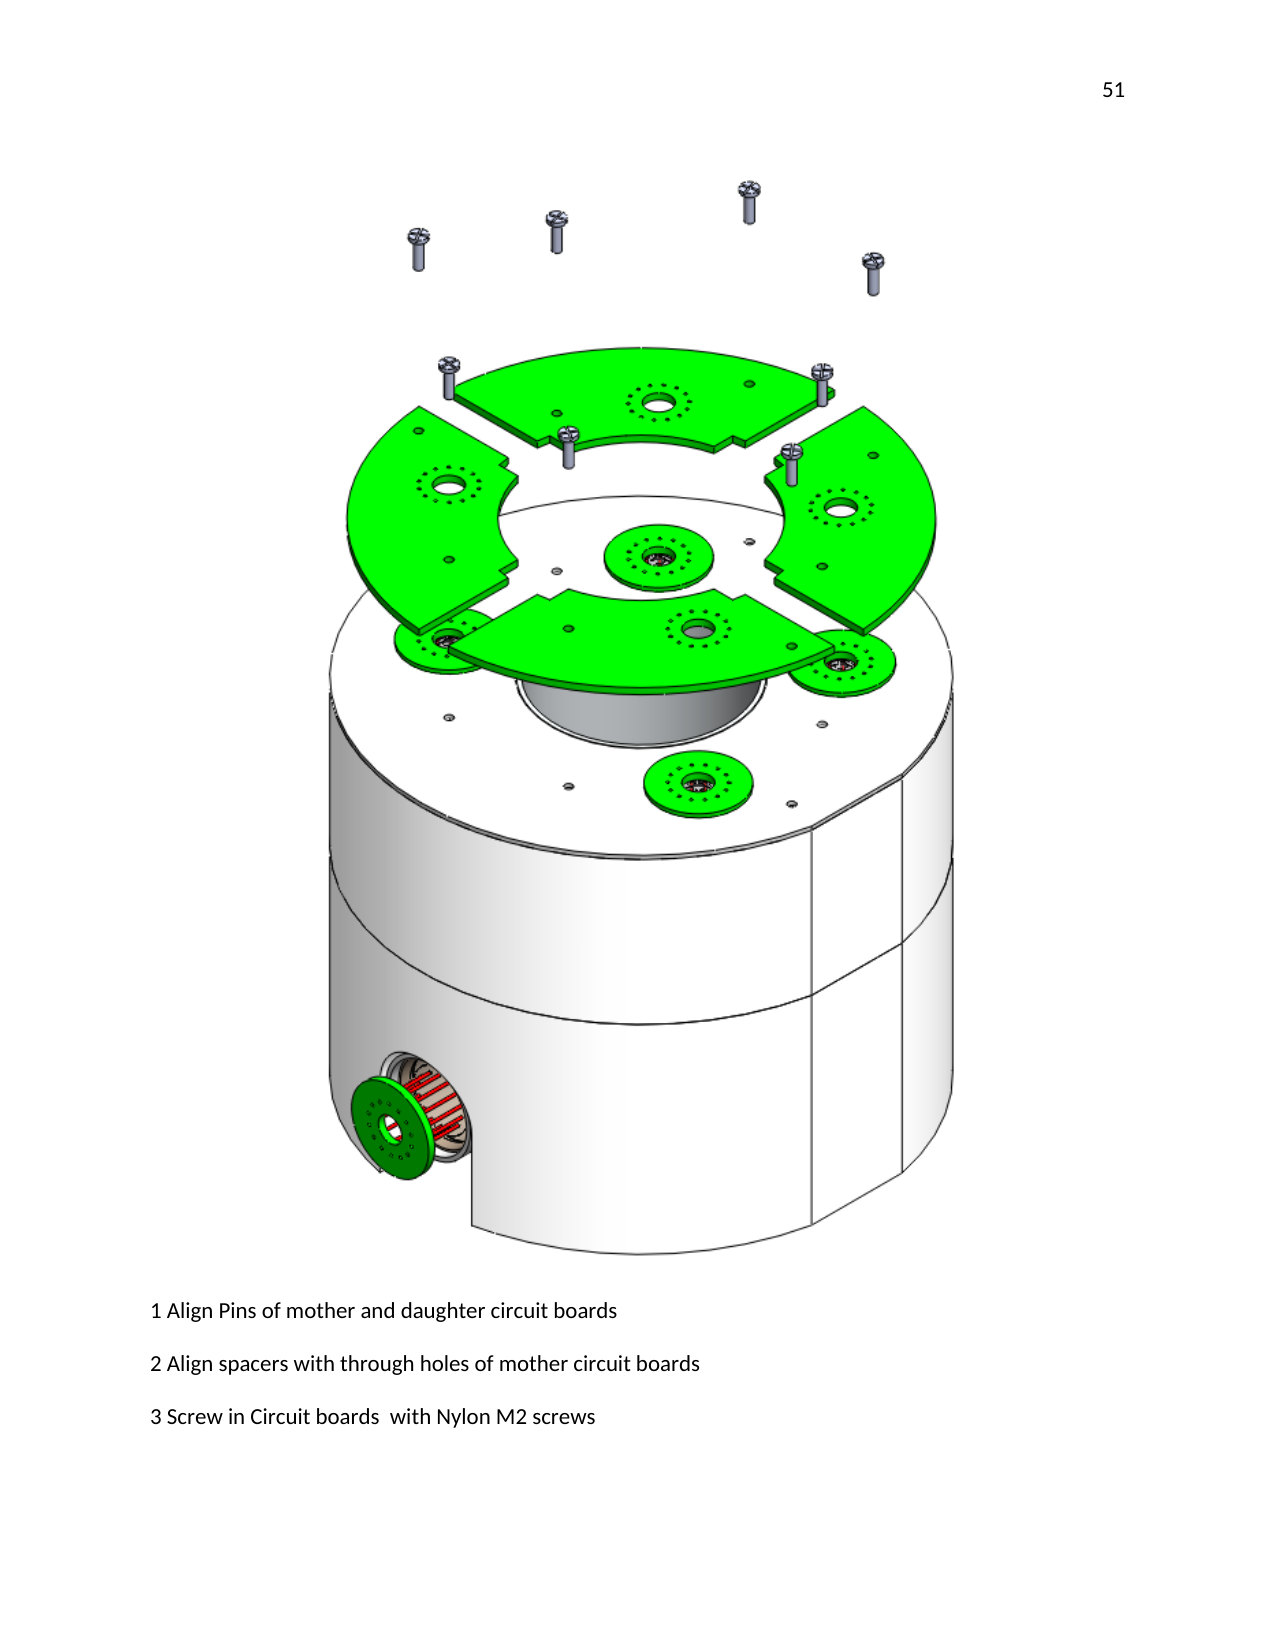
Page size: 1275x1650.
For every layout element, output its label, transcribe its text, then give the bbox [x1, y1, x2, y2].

picture [150, 150, 1125, 1272]
text 1 Align Pins of mother and daughter circuit boards [150, 1296, 1125, 1324]
text 3 Screw in Circuit boards with Nylon M2 screws [150, 1402, 1125, 1430]
text 2 Align spacers with through holes of mother circuit boards [150, 1349, 1125, 1377]
